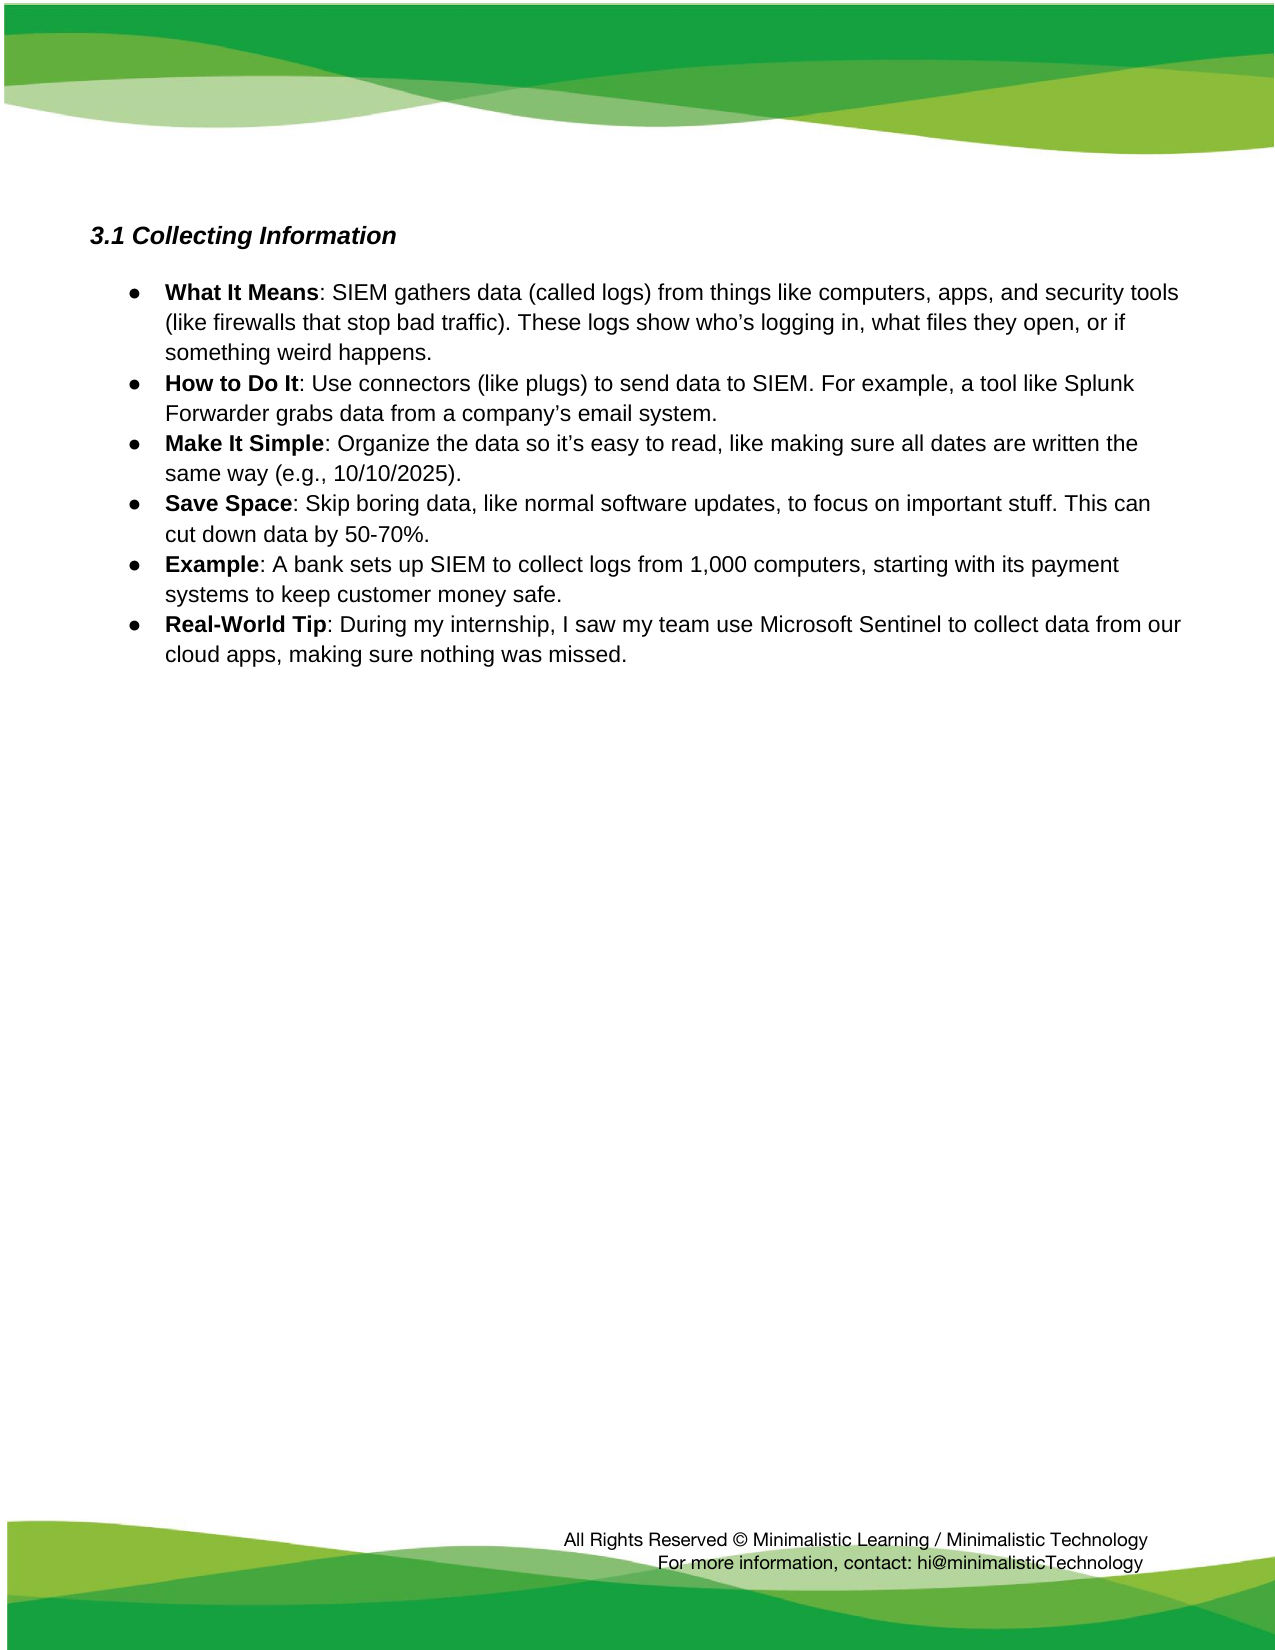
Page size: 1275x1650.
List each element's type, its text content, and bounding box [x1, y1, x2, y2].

subtitle 3.1 Collecting Information [90, 221, 1185, 249]
list Example: A bank sets up SIEM to collect logs from 1,000 computers, starting with its payment systems to keep customer money safe. [127, 551, 1185, 607]
list What It Means: SIEM gathers data (called logs) from things like computers, apps, and security tools (like firewalls that stop bad traffic). These logs show who’s logging in, what files they open, or if something weird happens. [127, 279, 1185, 366]
picture [3, 3, 1274, 159]
list Make It Simple: Organize the data so it’s easy to read, like making sure all dates are written the same way (e.g., 10/10/2025). [127, 430, 1185, 486]
list Save Space: Skip boring data, like normal software updates, to focus on important stuff. This can cut down data by 50-70%. [127, 490, 1185, 547]
list How to Do It: Use connectors (like plugs) to send data to SIEM. For example, a tool like Splunk Forwarder grabs data from a company’s email system. [127, 369, 1185, 426]
picture [6, 1506, 1275, 1650]
list Real-World Tip: During my internship, I saw my team use Microsoft Sentinel to collect data from our cloud apps, making sure nothing was missed. [127, 611, 1185, 668]
